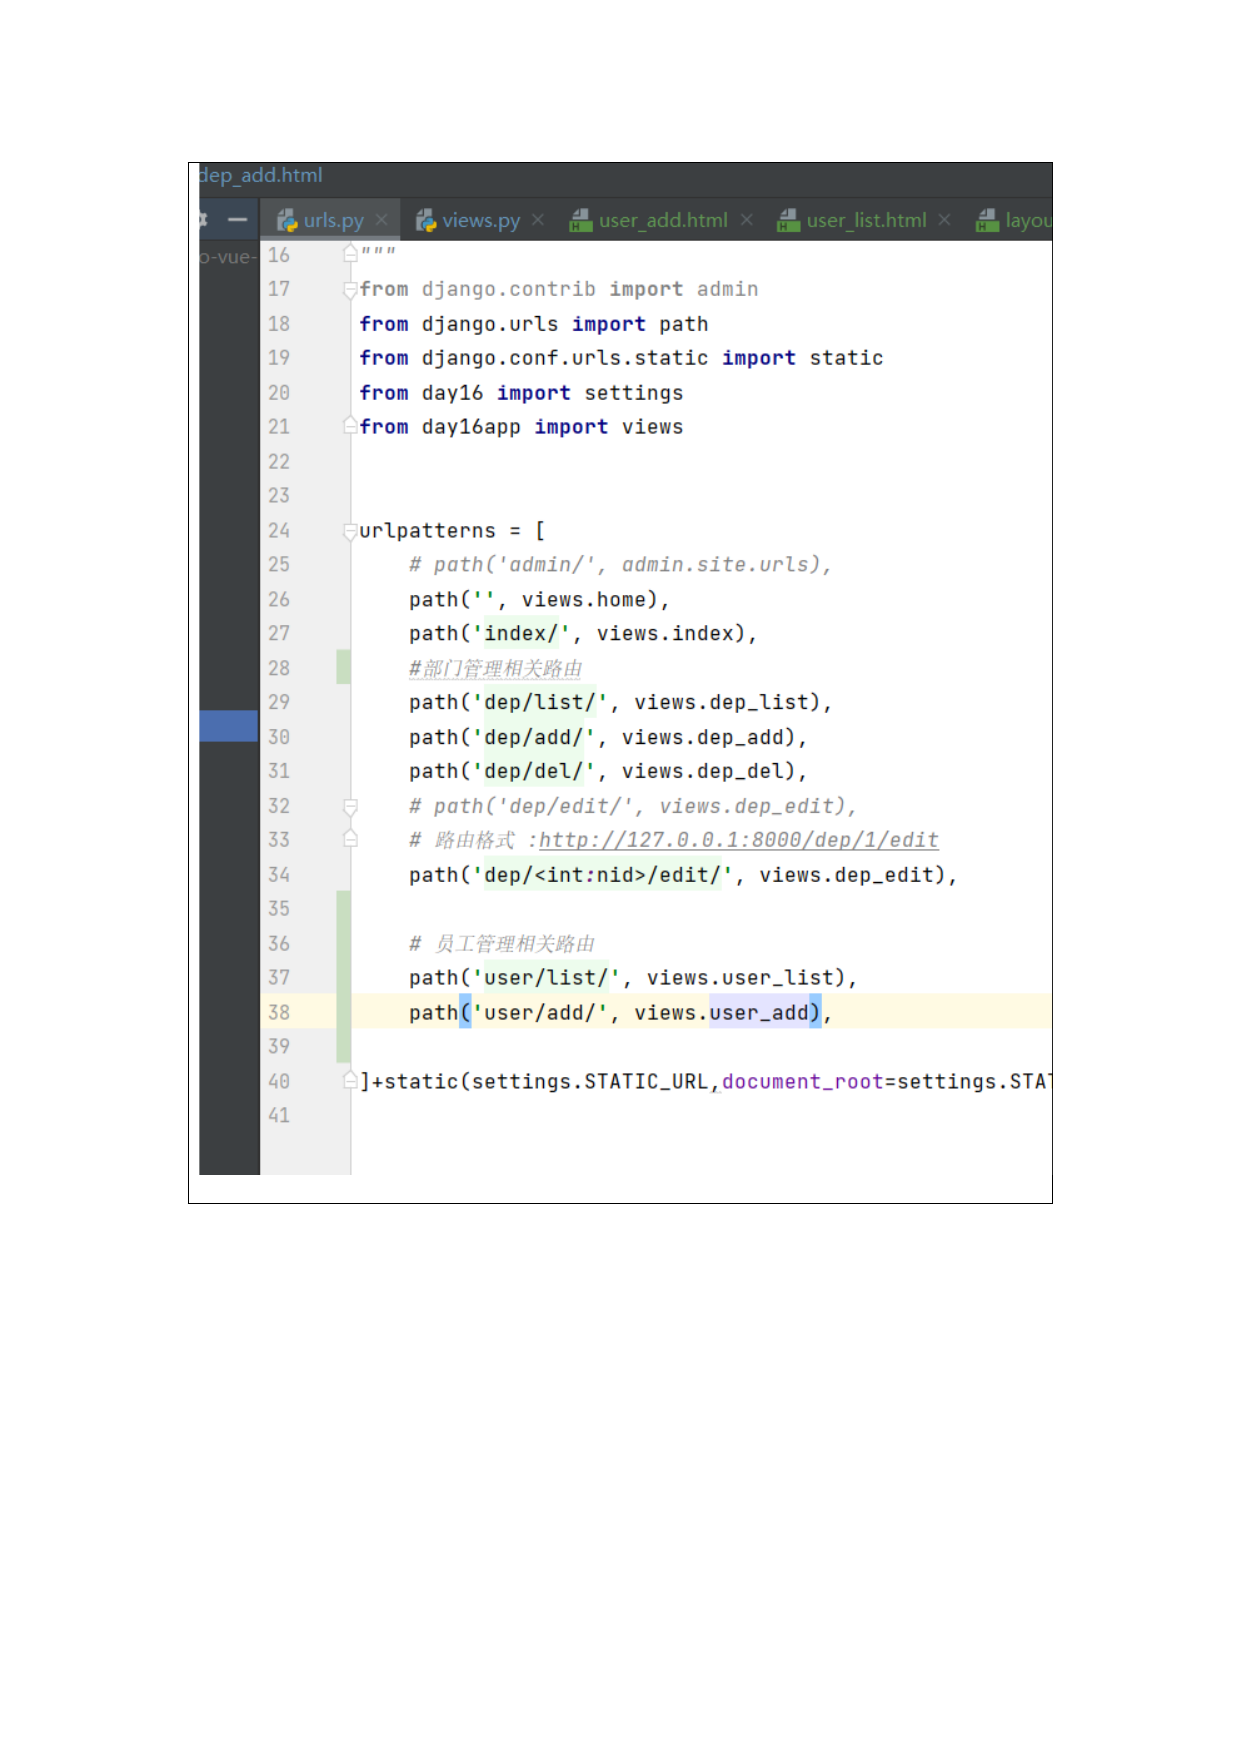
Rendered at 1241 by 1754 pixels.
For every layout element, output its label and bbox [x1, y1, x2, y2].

picture [199, 163, 1053, 1175]
table_header [189, 163, 1052, 1203]
